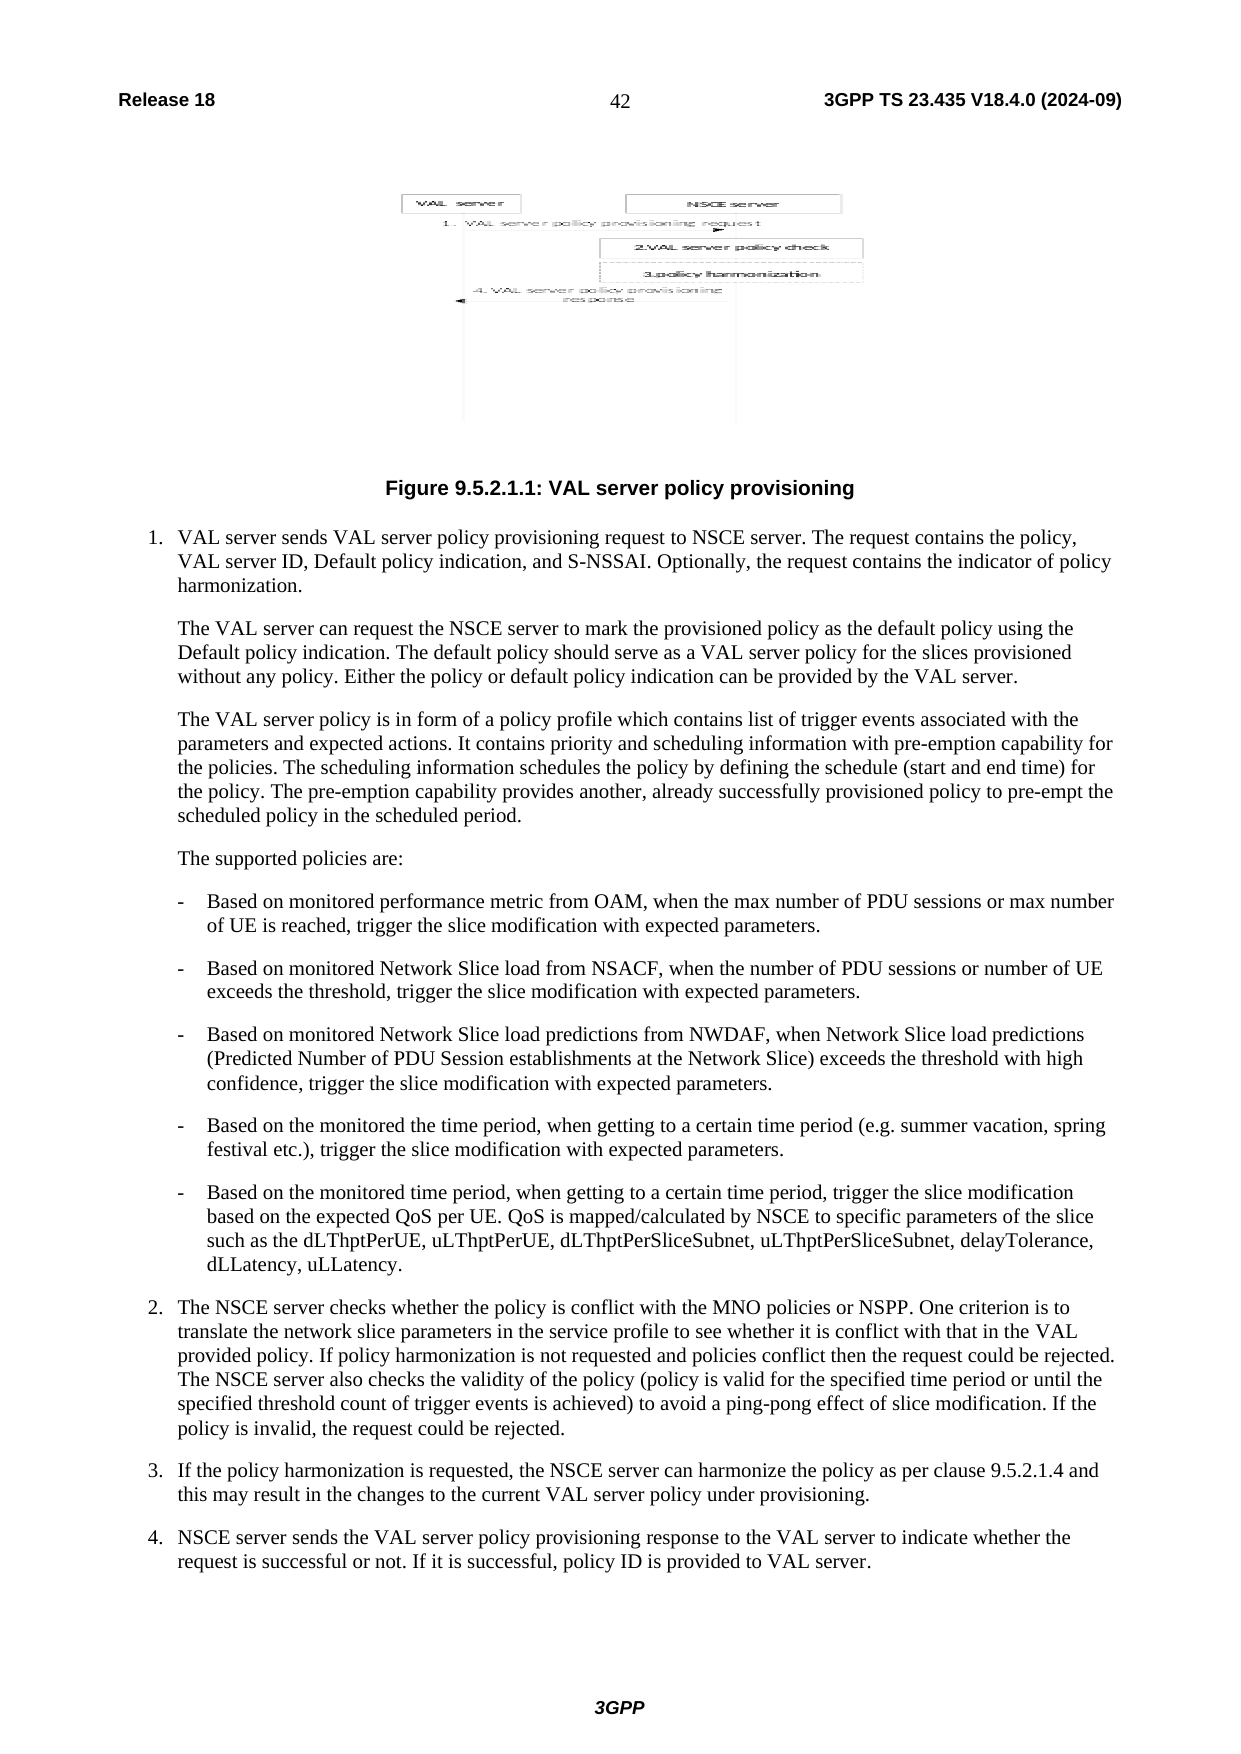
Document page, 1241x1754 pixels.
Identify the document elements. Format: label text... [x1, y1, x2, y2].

text 2. The NSCE server checks whether the policy is conflict with the MNO policies or NSPP. One criterion is to translate the network slice parameters in the service profile to see whether it is conflict with that in the VAL provided policy. If policy harmonization is not requested and policies conflict then the request could be rejected. The NSCE server also checks the validity of the policy (policy is valid for the specified time period or until the specified threshold count of trigger events is achieved) to avoid a ping-pong effect of slice modification. If the policy is invalid, the request could be rejected. [148, 1295, 1122, 1439]
text - Based on the monitored the time period, when getting to a certain time period (e.g. summer vacation, spring festival etc.), trigger the slice modification with expected parameters. [177, 1113, 1122, 1161]
text 4. NSCE server sends the VAL server policy provisioning response to the VAL server to indicate whether the request is successful or not. If it is successful, policy ID is provided to VAL server. [148, 1525, 1122, 1573]
text The VAL server can request the NSCE server to mark the provisioned policy as the default policy using the Default policy indication. The default policy should serve as a VAL server policy for the slices provisioned without any policy. Either the policy or default policy indication can be provided by the VAL server. [148, 616, 1122, 688]
text - Based on the monitored time period, when getting to a certain time period, trigger the slice modification based on the expected QoS per UE. QoS is mapped/calculated by NSCE to specific parameters of the slice such as the dLThptPerUE, uLThptPerUE, dLThptPerSliceSubnet, uLThptPerSliceSubnet, delayTolerance, dLLatency, uLLatency. [177, 1180, 1122, 1276]
text - Based on monitored performance metric from OAM, when the max number of PDU sessions or max number of UE is reached, trigger the slice modification with expected parameters. [177, 888, 1122, 937]
text 1. VAL server sends VAL server policy provisioning request to NSCE server. The request contains the policy, VAL server ID, Default policy indication, and S-NSSAI. Optionally, the request contains the indicator of policy harmonization. [148, 525, 1122, 597]
text The VAL server policy is in form of a policy profile which contains list of trigger events associated with the parameters and expected actions. It contains priority and scheduling information with pre-emption capability for the policies. The scheduling information schedules the policy by defining the schedule (start and end time) for the policy. The pre-emption capability provides another, already successfully provisioned policy to pre-empt the scheduled policy in the scheduled period. [177, 707, 1122, 827]
text 3. If the policy harmonization is requested, the NSCE server can harmonize the policy as per clause 9.5.2.1.4 and this may result in the changes to the current VAL server policy under provisioning. [148, 1458, 1122, 1506]
text Figure 9.5.2.1.1: VAL server policy provisioning [118, 476, 1122, 500]
text - Based on monitored Network Slice load predictions from NWDAF, when Network Slice load predictions (Predicted Number of PDU Session establishments at the Network Slice) exceeds the threshold with high confidence, trigger the slice modification with expected parameters. [177, 1022, 1122, 1094]
text - Based on monitored Network Slice load from NSACF, when the number of PDU sessions or number of UE exceeds the threshold, trigger the slice modification with expected parameters. [177, 955, 1122, 1003]
text The supported policies are: [148, 846, 1122, 870]
